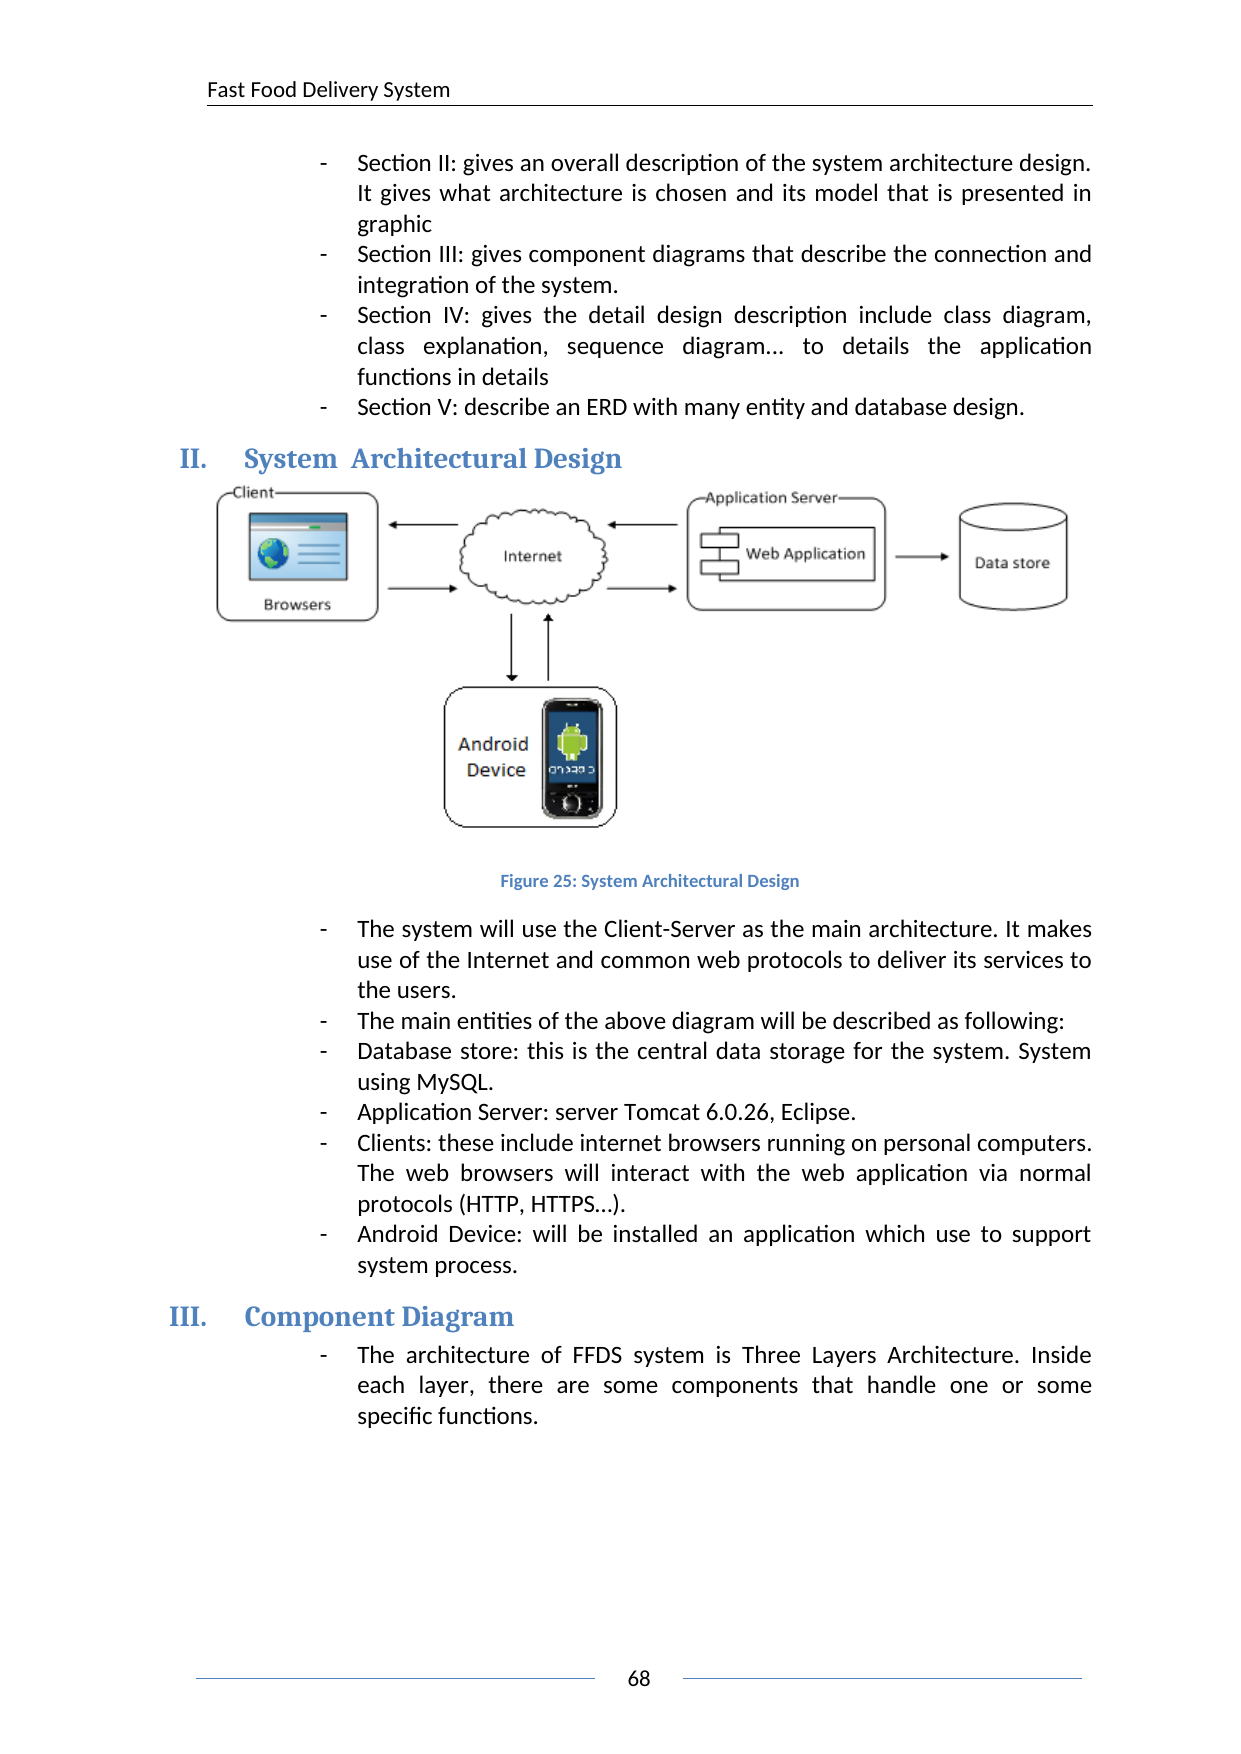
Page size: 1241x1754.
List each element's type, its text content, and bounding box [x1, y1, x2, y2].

picture [214, 481, 1086, 845]
list Clients: these include internet browsers running on personal computers. The web browsers will interact with the web application via normal protocols (HTTP, HTTPS…). [319, 1127, 1093, 1218]
subtitle Component Diagram [207, 1300, 1093, 1334]
list Database store: this is the central data storage for the system. System using MySQL. [319, 1035, 1093, 1096]
list Section V: describe an ERD with many entity and database design. [319, 391, 1093, 422]
list The architecture of FFDS system is Three Layers Architecture. Inside each layer, there are some components that handle one or some specific functions. [319, 1339, 1093, 1430]
list The system will use the Client-Server as the main architecture. It makes use of the Internet and common web protocols to deliver its services to the users. [319, 913, 1093, 1005]
list Application Server: server Tomcat 6.0.26, Eclipse. [319, 1096, 1093, 1127]
list Section III: gives component diagrams that describe the connection and integration of the system. [319, 238, 1093, 299]
list Section IV: gives the detail design description include class diagram, class explanation, sequence diagram... to details the application functions in details [319, 299, 1093, 391]
text Figure 25: System Architectural Design [207, 869, 1093, 892]
list Section II: gives an overall description of the system architecture design. It gives what architecture is chosen and its model that is presented in graphic [319, 147, 1093, 238]
list The main entities of the above diagram will be described as following: [319, 1005, 1093, 1035]
subtitle System Architectural Design [207, 442, 1093, 476]
list Android Device: will be installed an application which use to support system process. [319, 1218, 1093, 1279]
